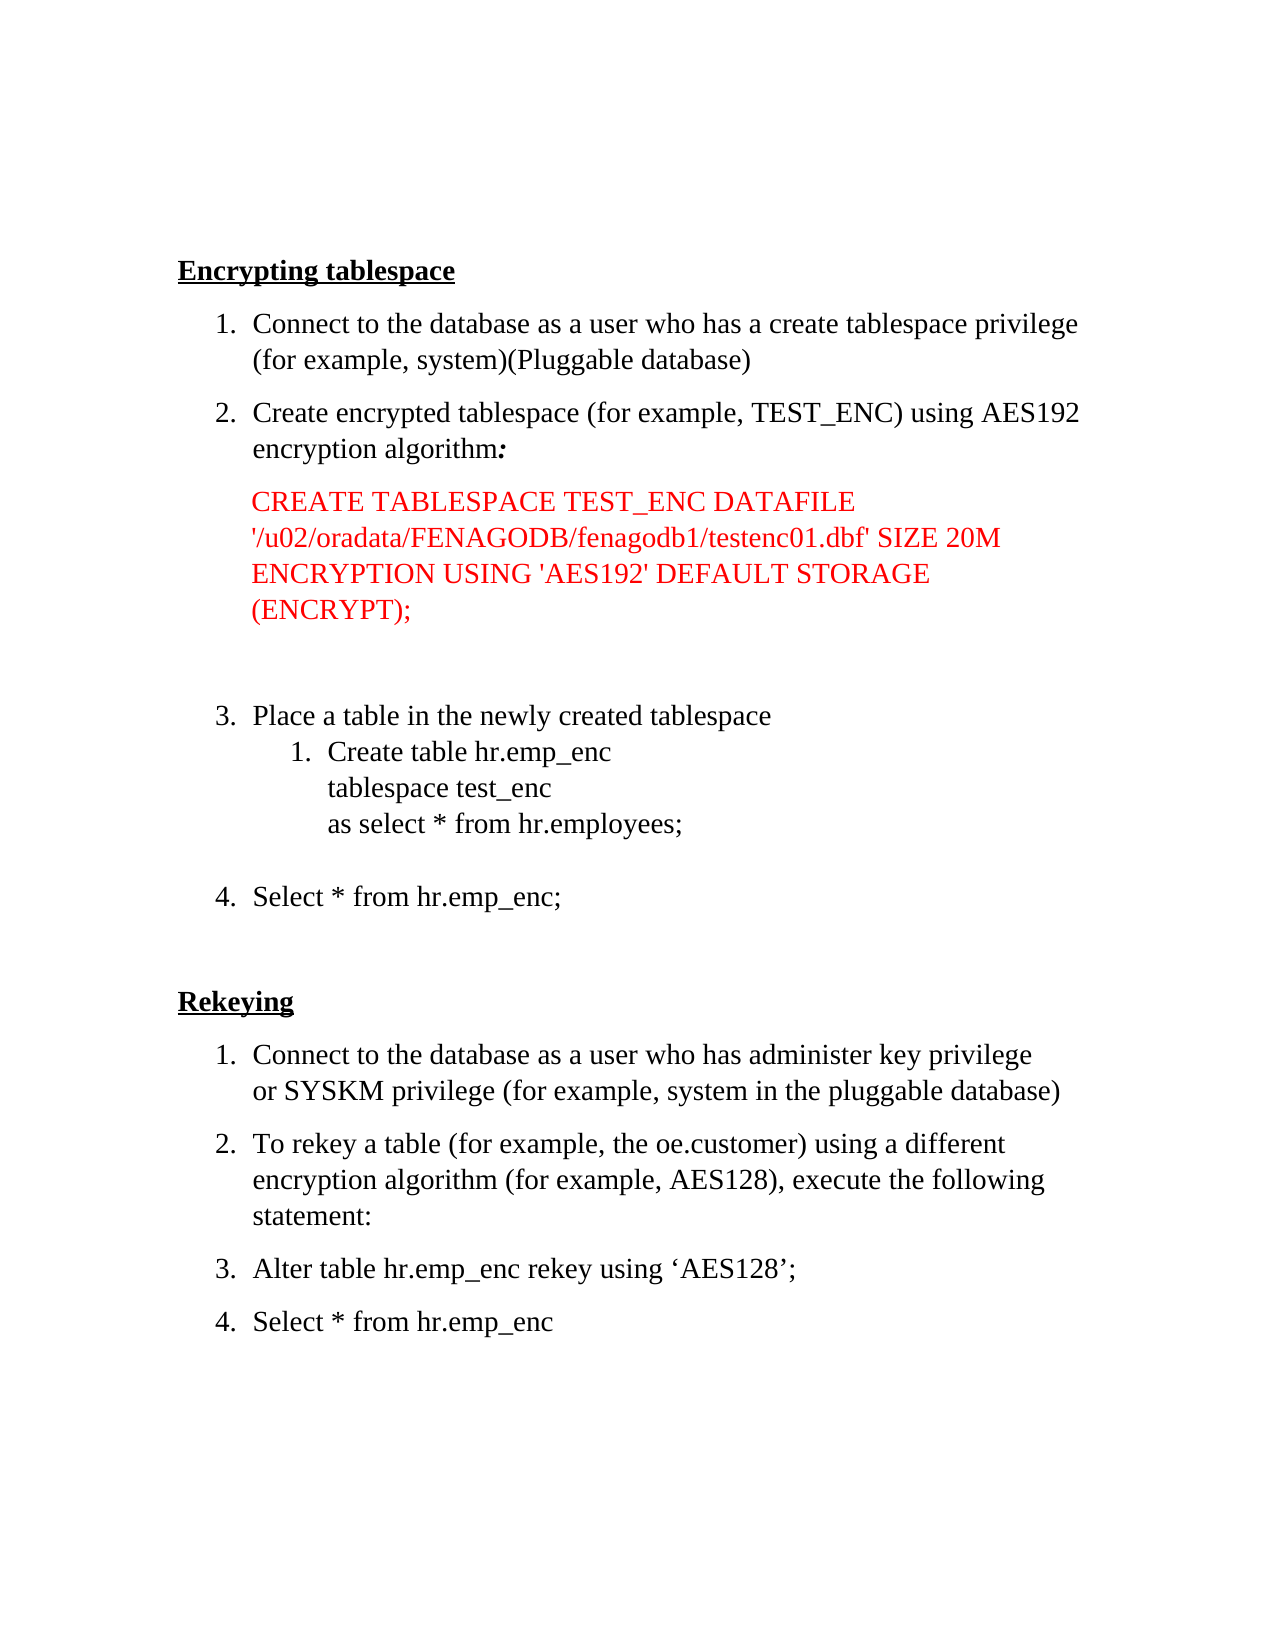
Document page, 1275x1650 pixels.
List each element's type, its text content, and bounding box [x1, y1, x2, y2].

list Create encrypted tablespace (for example, TEST_ENC) using AES192 encryption algorithm: [215, 395, 1098, 465]
list Select * from hr.emp_enc [215, 1304, 1098, 1338]
text CREATE TABLESPACE TEST_ENC DATAFILE '/u02/oradata/FENAGODB/fenagodb1/testenc01.dbf' SIZE 20M ENCRYPTION USING 'AES192' DEFAULT STORAGE (ENCRYPT); [251, 484, 1098, 626]
text Rekeying [177, 984, 1098, 1018]
text tablespace test_enc [327, 770, 1098, 804]
list Alter table hr.emp_enc rekey using ‘AES128’; [215, 1251, 1098, 1285]
list Create table hr.emp_enc [290, 734, 1098, 768]
list Place a table in the newly created tablespace [215, 698, 1098, 732]
text as select * from hr.employees; [327, 806, 1098, 840]
list Connect to the database as a user who has a create tablespace privilege (for example, system)(Pluggable database) [215, 306, 1098, 376]
text Encrypting tablespace [177, 253, 1098, 287]
list To rekey a table (for example, the oe.customer) using a different encryption algorithm (for example, AES128), execute the following statement: [215, 1126, 1098, 1232]
list Connect to the database as a user who has administer key privilege or SYSKM privilege (for example, system in the pluggable database) [215, 1037, 1098, 1107]
list Select * from hr.emp_enc; [215, 879, 1098, 912]
